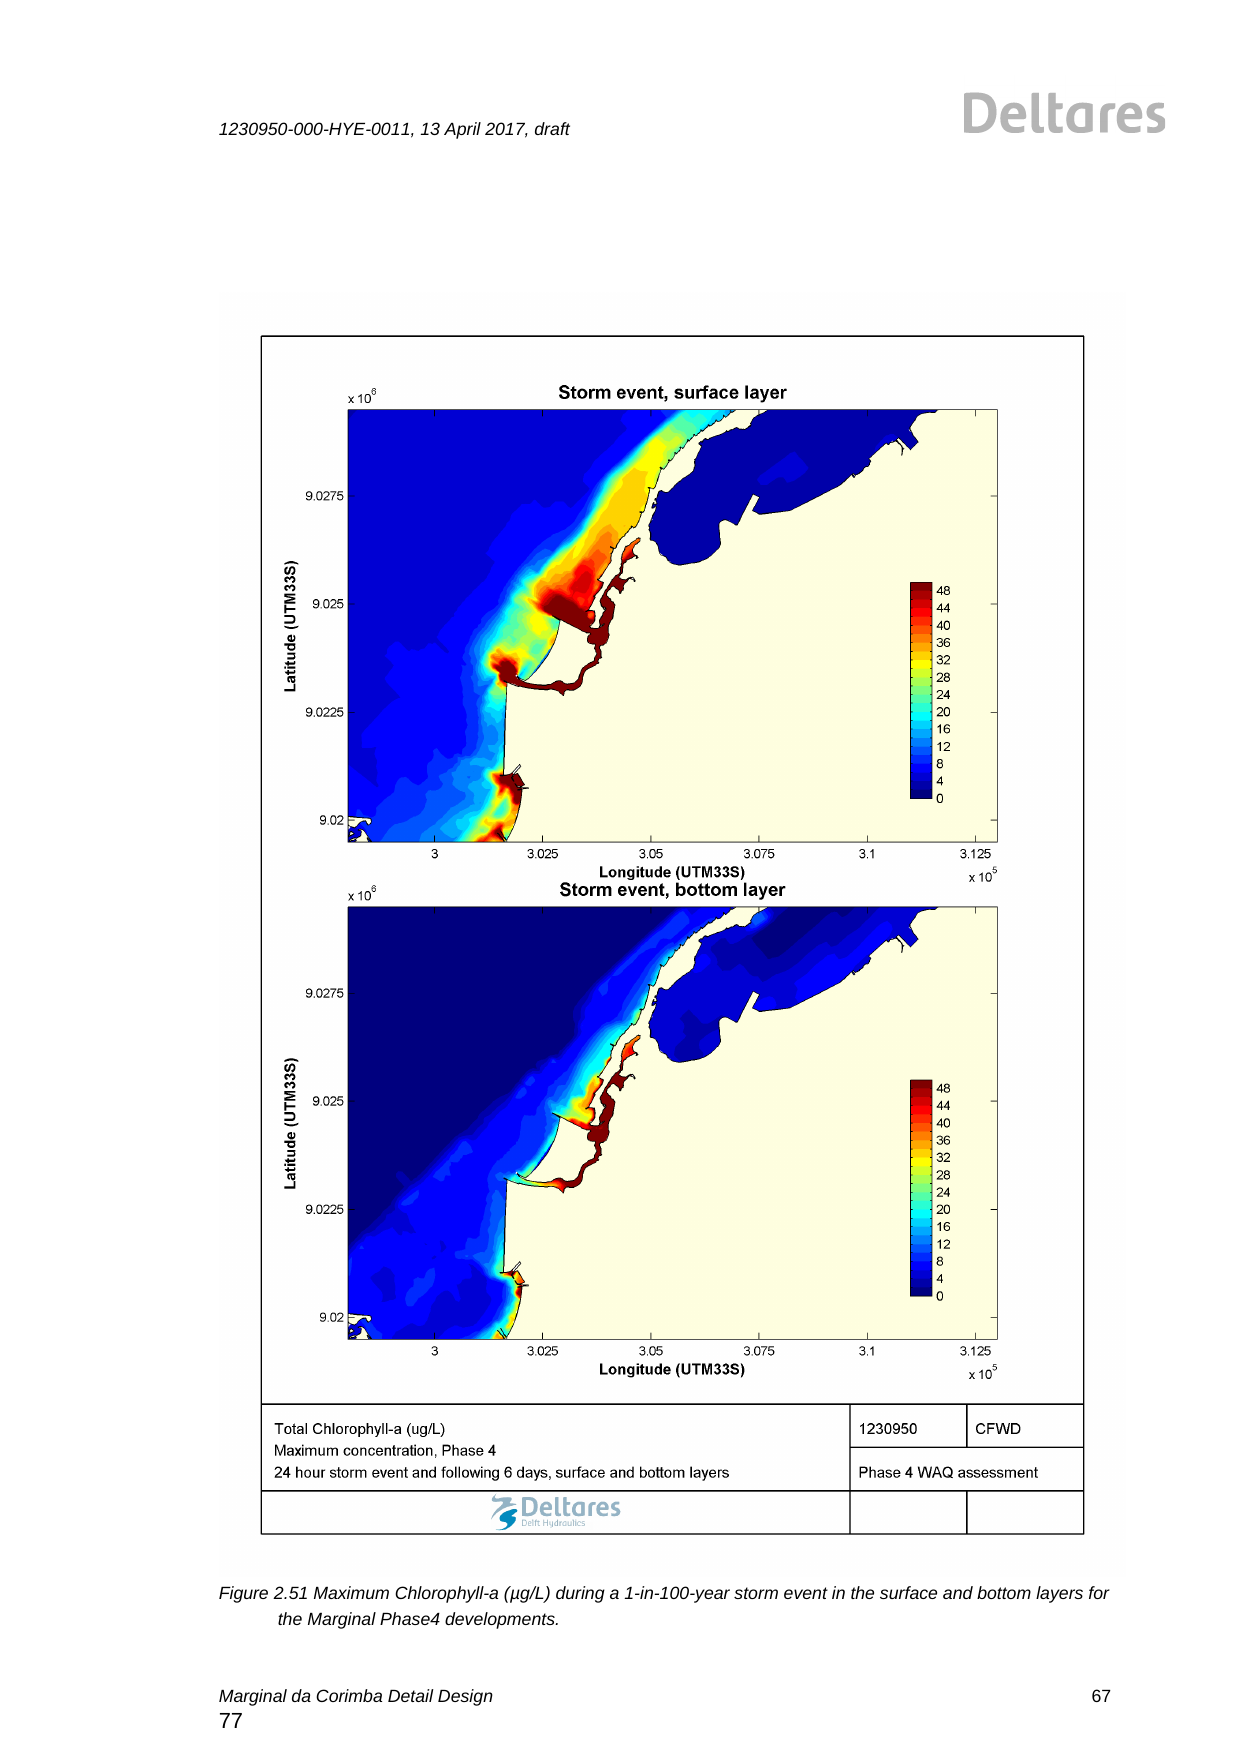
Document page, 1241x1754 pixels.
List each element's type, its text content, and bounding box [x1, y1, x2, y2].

picture [218, 292, 1127, 1577]
picture [964, 75, 1166, 133]
